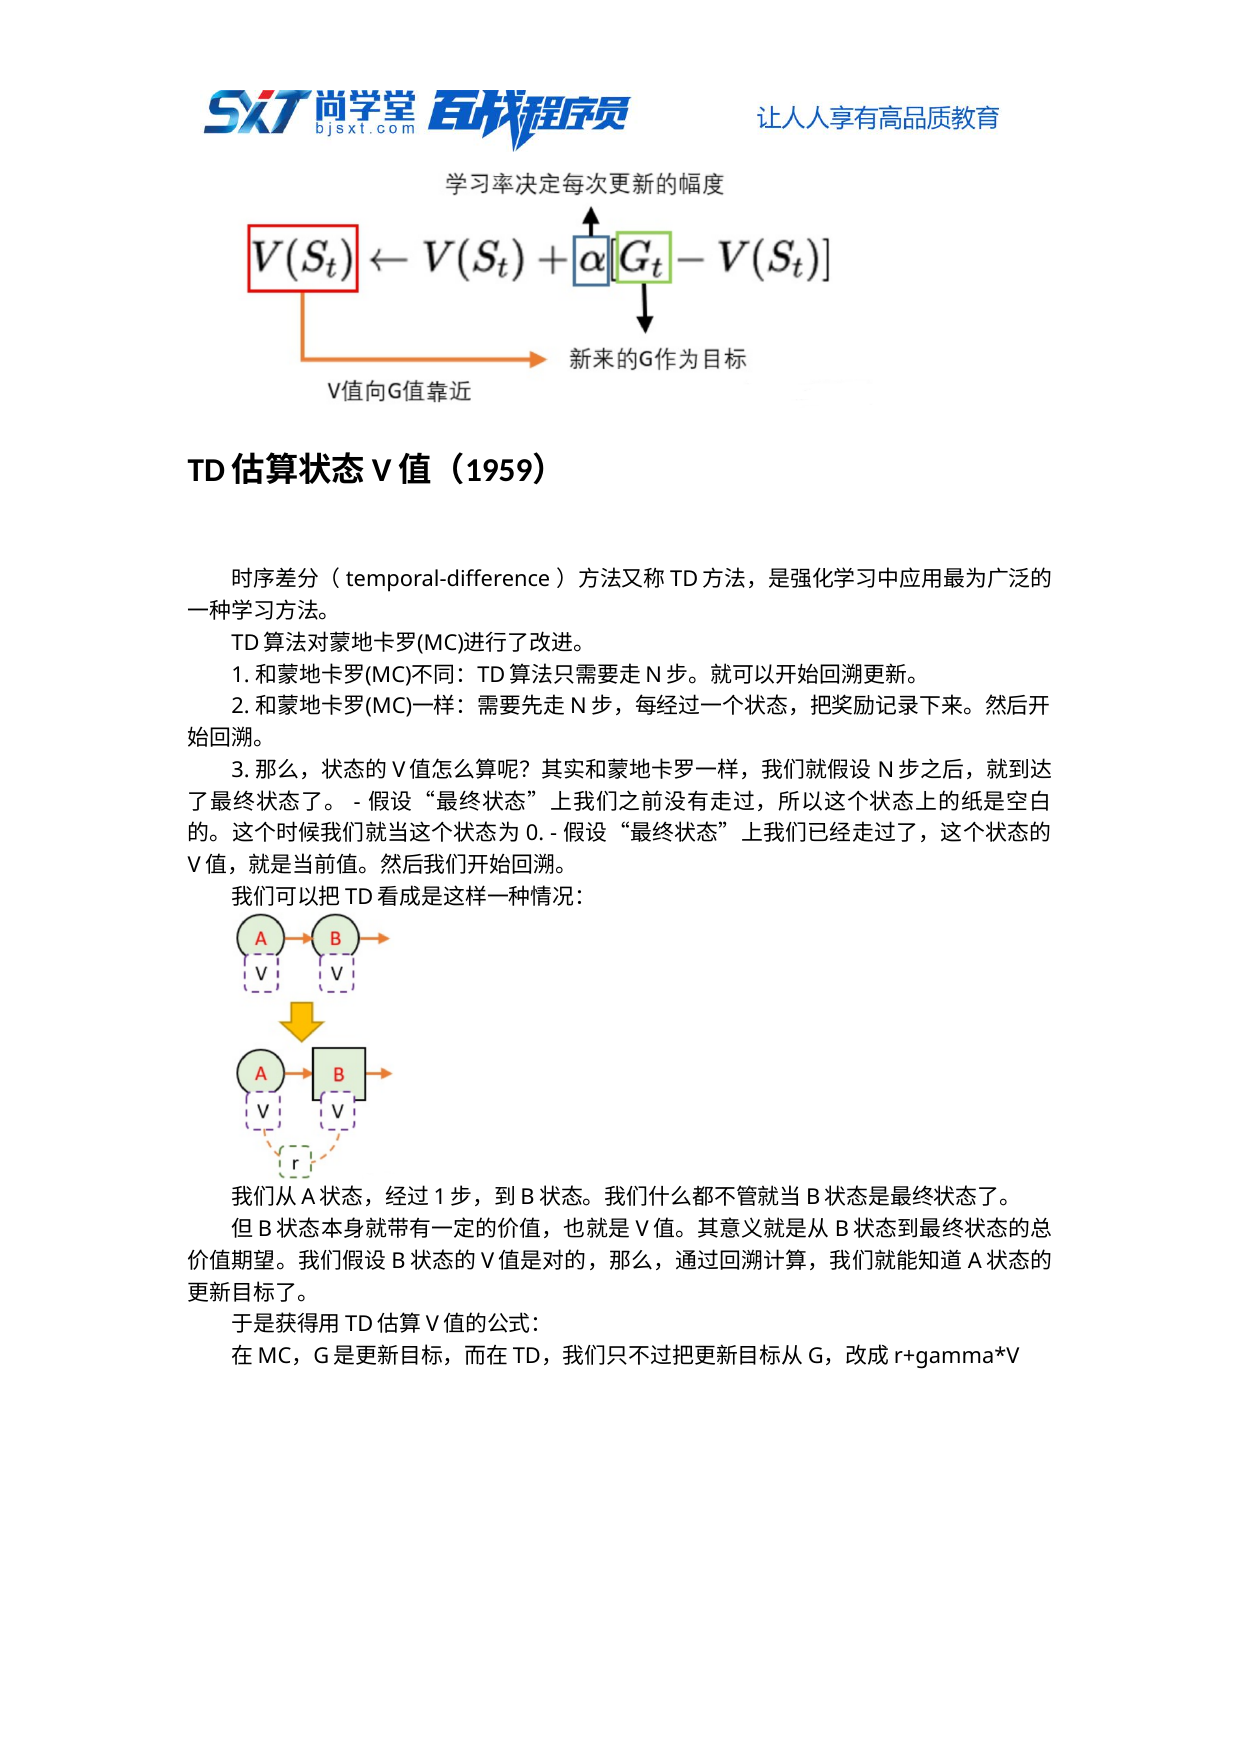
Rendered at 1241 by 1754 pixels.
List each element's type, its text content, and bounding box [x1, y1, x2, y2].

list 我们可以把TD看成是这样一种情况： [187, 879, 1053, 911]
list 和蒙地卡罗(MC)不同：TD算法只需要走N步。就可以开始回溯更新。 [187, 657, 1053, 688]
list 于是获得用TD估算V值的公式： [187, 1306, 1053, 1338]
list 但B状态本身就带有一定的价值，也就是V值。其意义就是从B状态到最终状态的总价值期望。我们假设B状态的V值是对的，那么，通过回溯计算，我们就能知道A状态的更新目标了。 [187, 1211, 1053, 1306]
subtitle TD估算状态V值（1959） [187, 435, 1053, 500]
picture [200, 90, 1003, 152]
list 我们从A状态，经过1步，到B状态。我们什么都不管就当B状态是最终状态了。 [187, 1179, 1053, 1211]
list 那么，状态的V值怎么算呢？其实和蒙地卡罗一样，我们就假设N步之后，就到达了最终状态了。 - 假设“最终状态”上我们之前没有走过，所以这个状态上的纸是空白的。这个时候我们就当这个状态为0. - 假设“最终状态”上我们已经走过了，这个状态的V值，就是当前值。然后我们开始回溯。 [187, 752, 1053, 879]
picture [231, 910, 395, 1180]
list 时序差分（ temporal-difference ）方法又称TD方法，是强化学习中应用最为广泛的一种学习方法。 [187, 561, 1053, 625]
picture [231, 163, 876, 408]
list 在MC，G是更新目标，而在TD，我们只不过把更新目标从G，改成r+gamma*V [187, 1338, 1053, 1370]
list TD算法对蒙地卡罗(MC)进行了改进。 [187, 625, 1053, 657]
list 和蒙地卡罗(MC)一样：需要先走N步，每经过一个状态，把奖励记录下来。然后开始回溯。 [187, 688, 1053, 752]
